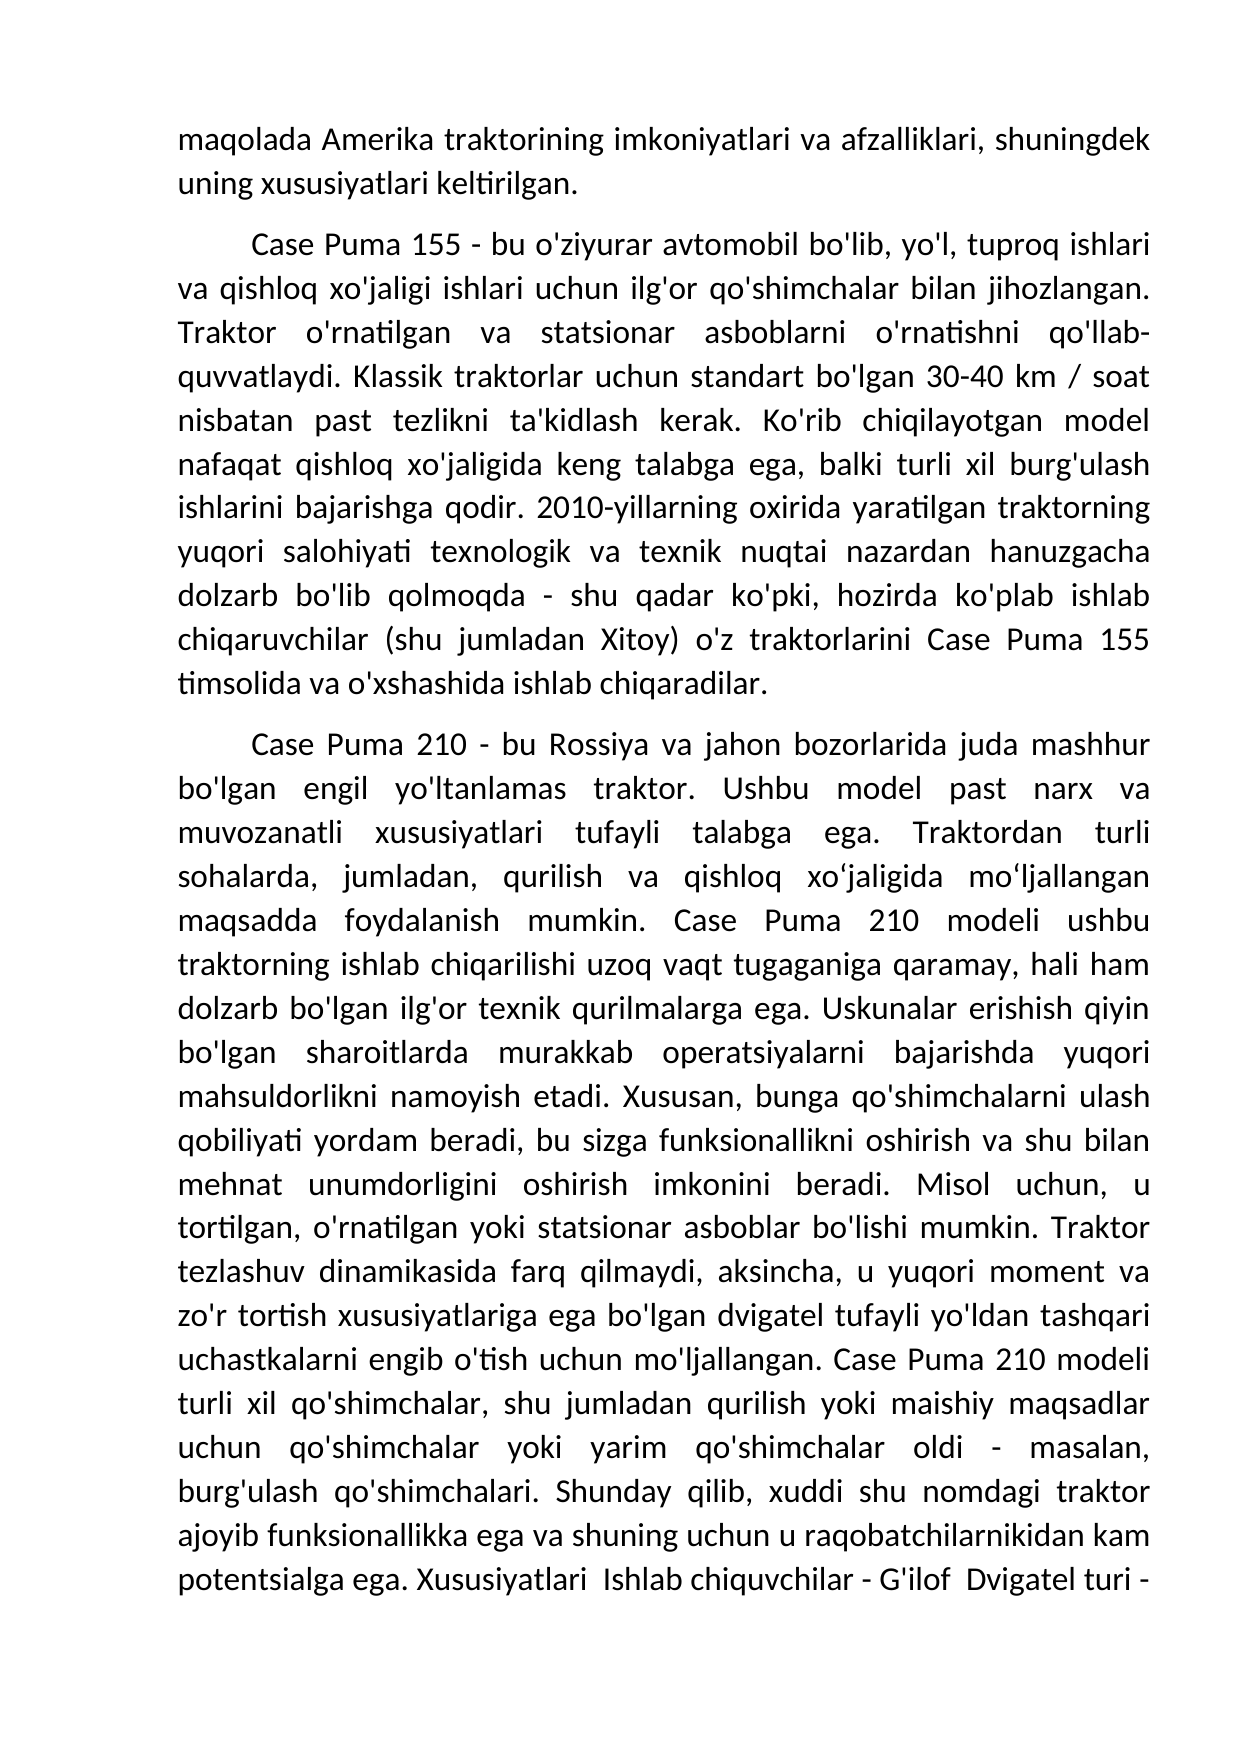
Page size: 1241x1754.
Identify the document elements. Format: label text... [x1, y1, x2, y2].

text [177, 118, 1152, 203]
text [177, 723, 1152, 1599]
text Case Puma 155 - bu o'ziyurar avtomobil bo'lib, yo'l, tuproq ishlari va qishloq xo'jaligi ishlari uchun ilg'or qo'shimchalar bilan jihozlangan. Traktor o'rnatilgan va statsionar asboblarni o'rnatishni qo'llab-quvvatlaydi. Klassik traktorlar uchun standart bo'lgan 30-40 km / soat nisbatan past tezlikni ta'kidlash kerak. Ko'rib chiqilayotgan model nafaqat qishloq xo'jaligida keng talabga ega, balki turli xil burg'ulash ishlarini bajarishga qodir. 2010-yillarning oxirida yaratilgan traktorning yuqori salohiyati texnologik va texnik nuqtai nazardan hanuzgacha dolzarb bo'lib qolmoqda - shu qadar ko'pki, hozirda ko'plab ishlab chiqaruvchilar (shu jumladan Xitoy) o'z traktorlarini Case Puma 155 timsolida va o'xshashida ishlab chiqaradilar. [177, 223, 1152, 703]
